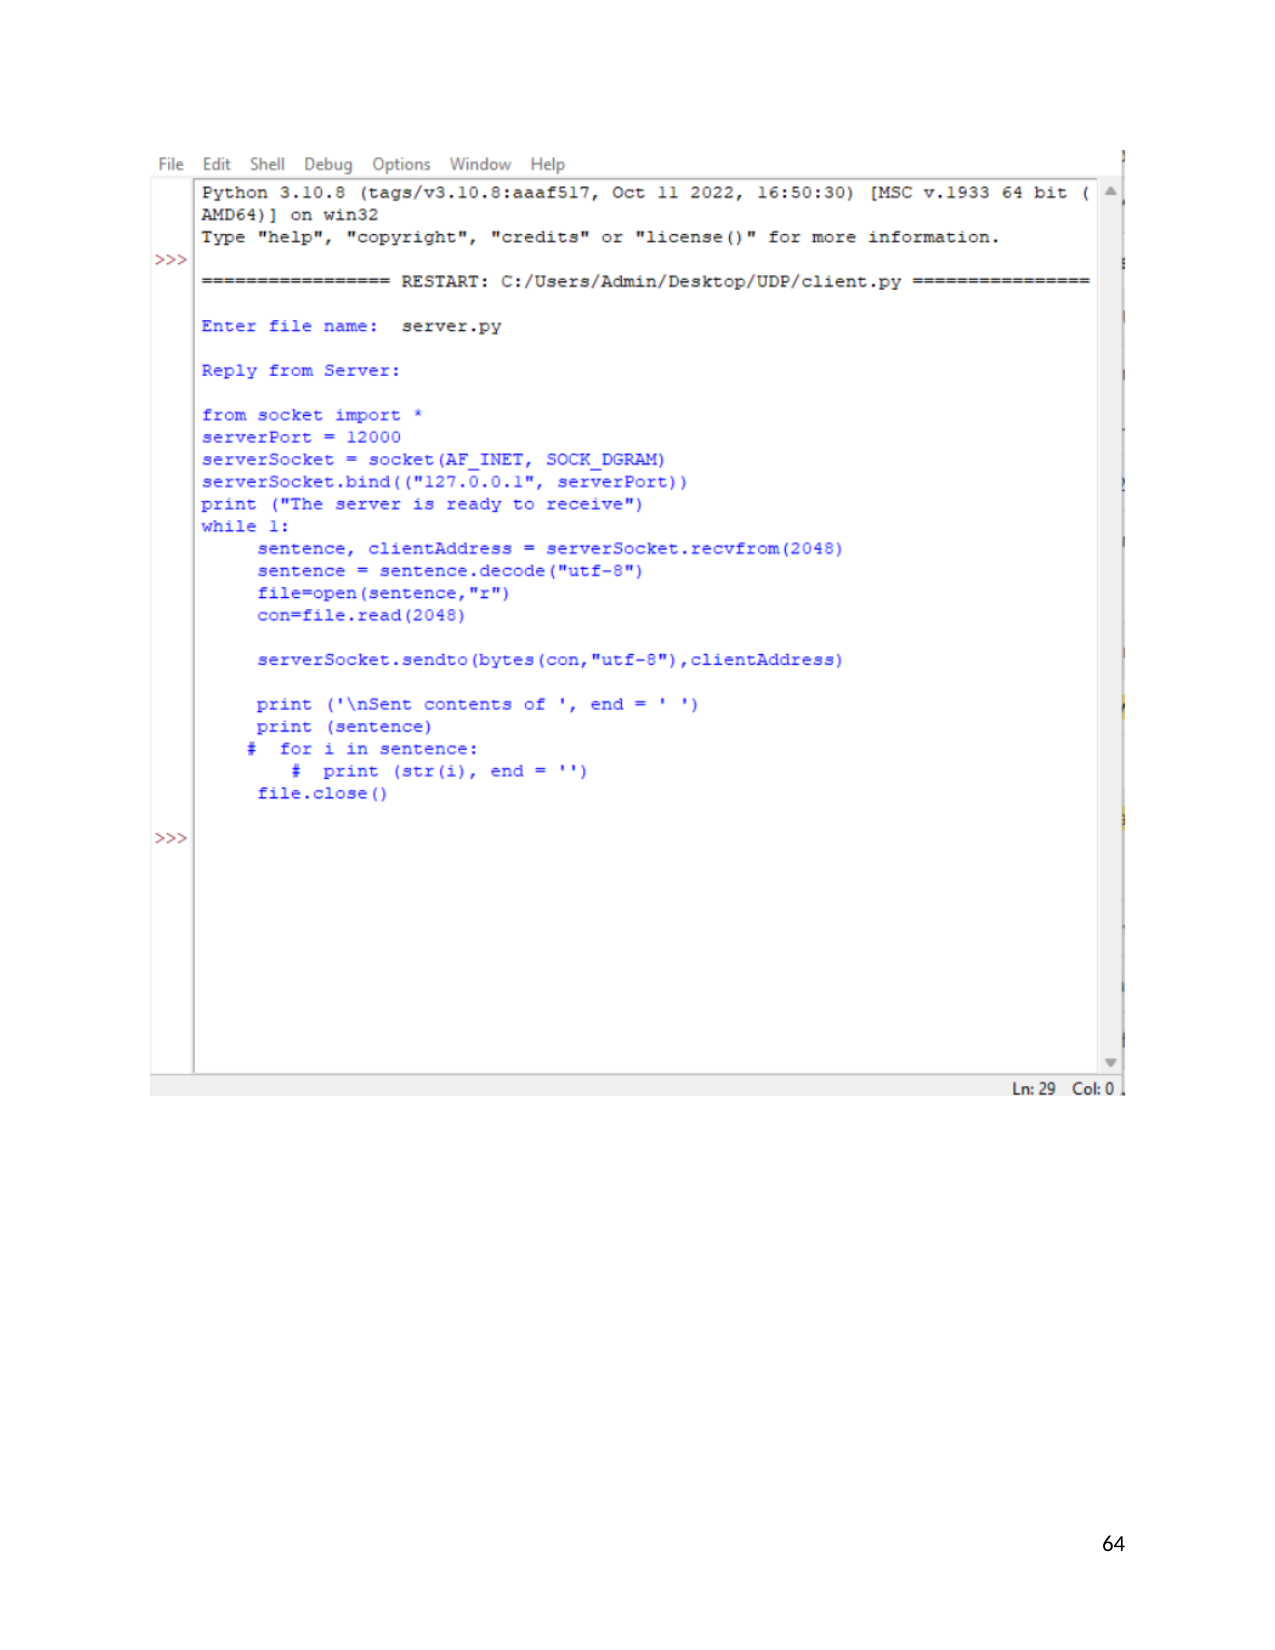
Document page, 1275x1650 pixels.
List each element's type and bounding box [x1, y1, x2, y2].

picture [150, 150, 1125, 1096]
